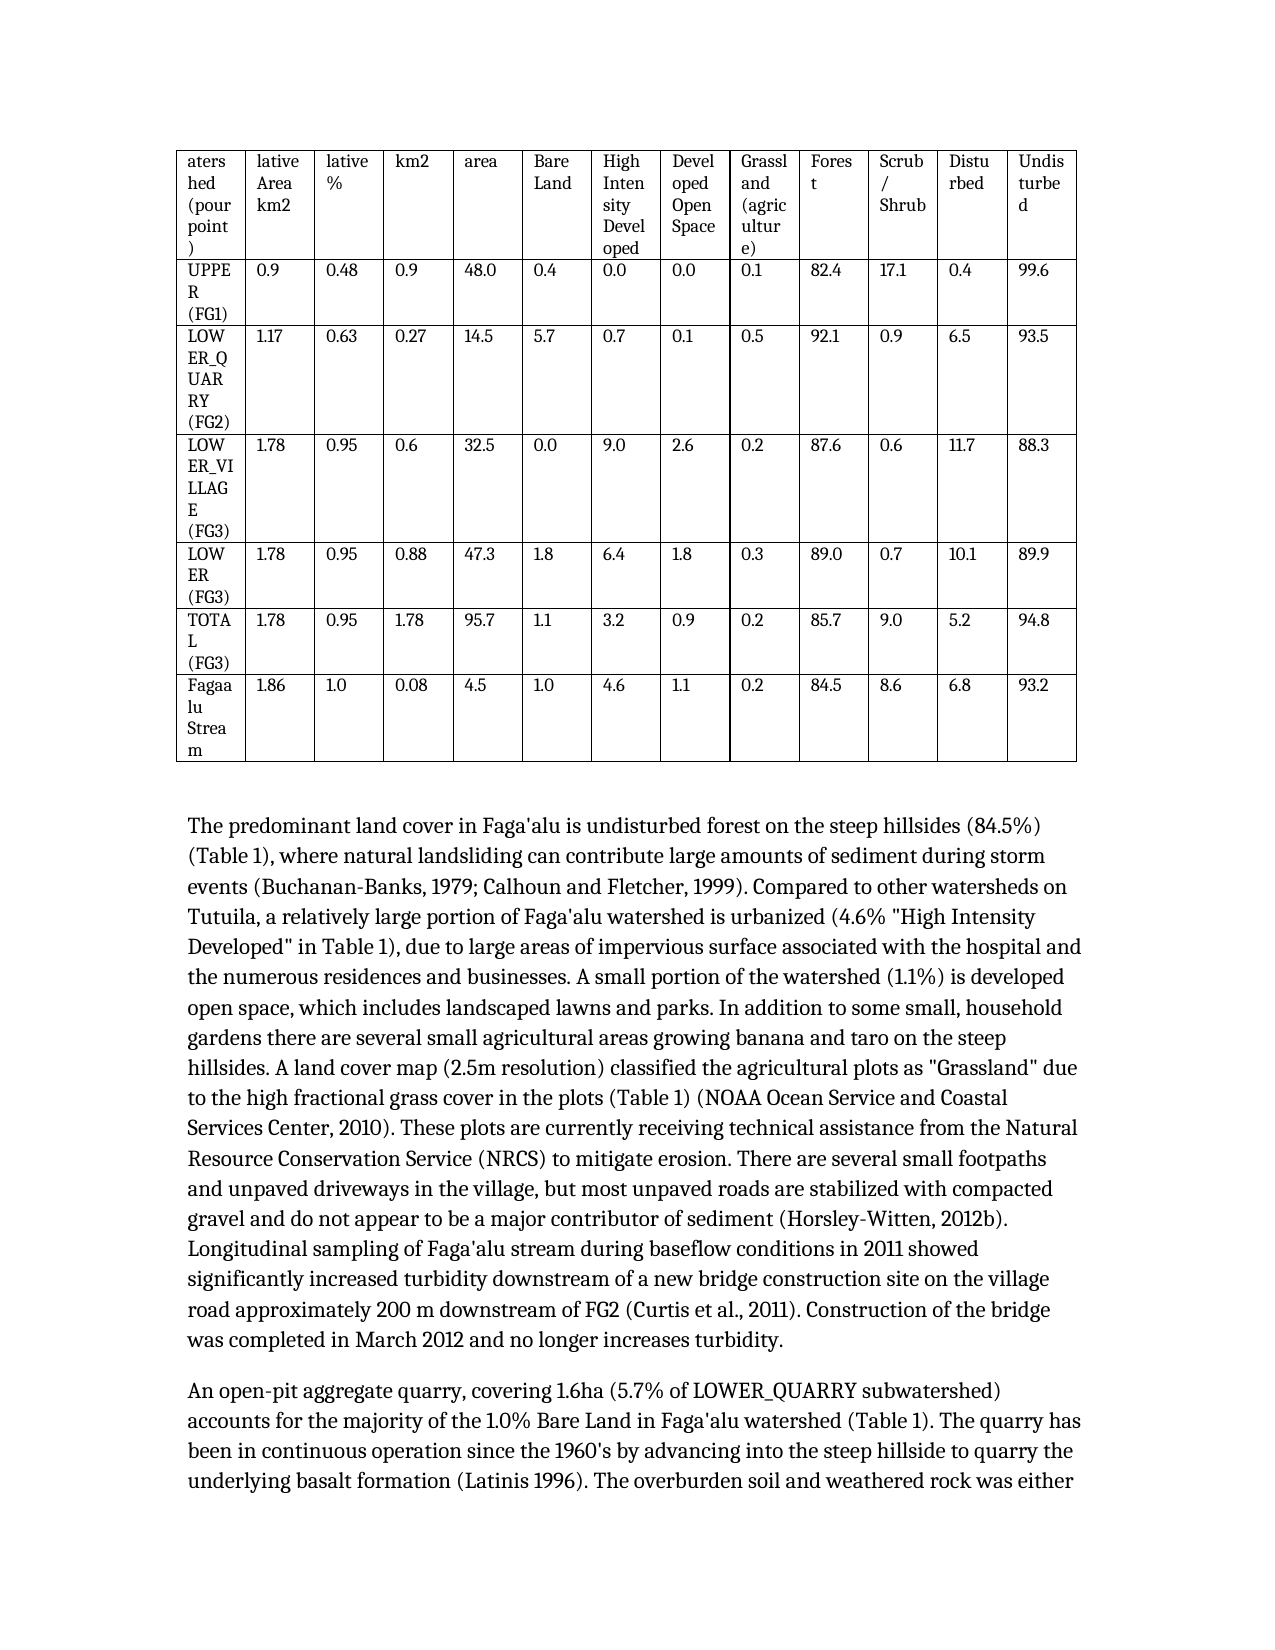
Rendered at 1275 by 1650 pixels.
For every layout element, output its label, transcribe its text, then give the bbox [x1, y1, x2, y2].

table_cell 82.4 [800, 260, 868, 324]
table_cell 92.1 [800, 326, 868, 433]
table_cell % Forest [800, 151, 868, 259]
table_cell 3.2 [592, 609, 660, 674]
table_cell 0.0 [592, 260, 660, 324]
table_cell 1.17 [246, 326, 314, 433]
table_cell 89.0 [800, 543, 868, 608]
table_cell 48.0 [454, 260, 522, 324]
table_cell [661, 151, 729, 259]
table_cell 6.4 [592, 543, 660, 608]
table_cell 0.1 [661, 326, 729, 433]
table_cell 88.3 [1008, 435, 1076, 542]
table_cell 1.1 [523, 609, 591, 674]
table_cell % Undisturbed [1008, 151, 1076, 259]
table_cell 0.2 [731, 435, 799, 542]
table_cell 0.4 [938, 260, 1007, 324]
table_cell 17.1 [869, 260, 937, 324]
table_cell 85.7 [800, 609, 868, 674]
table_cell 0.63 [315, 326, 383, 433]
table_cell 0.08 [384, 675, 453, 761]
table_cell 0.48 [315, 260, 383, 324]
table_cell 89.9 [1008, 543, 1076, 608]
table_cell 0.2 [731, 675, 799, 761]
table_cell 84.5 [800, 675, 868, 761]
table_cell 1.0 [523, 675, 591, 761]
table_cell 0.4 [523, 260, 591, 324]
table_cell 0.0 [523, 435, 591, 542]
table_cell Cumulative Area km2 [246, 151, 314, 259]
table_cell 14.5 [454, 326, 522, 433]
table_cell 0.7 [869, 543, 937, 608]
table_cell LOWER_QUARRY (FG2) [177, 326, 245, 433]
table_cell 93.5 [1008, 326, 1076, 433]
table_cell 0.9 [384, 260, 453, 324]
table_cell 1.78 [246, 543, 314, 608]
table_cell 2.6 [661, 435, 729, 542]
table_cell 1.86 [246, 675, 314, 761]
table_cell 4.5 [454, 675, 522, 761]
table_cell 9.0 [869, 609, 937, 674]
table_cell 0.95 [315, 435, 383, 542]
table_cell % of area [454, 151, 522, 259]
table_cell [177, 151, 245, 259]
table_cell 0.6 [384, 435, 453, 542]
table_cell LOWER_VILLAGE (FG3) [177, 435, 245, 542]
table_cell % Disturbed [938, 151, 1007, 259]
table_cell 1.8 [661, 543, 729, 608]
table_cell 93.2 [1008, 675, 1076, 761]
table_cell 0.9 [661, 609, 729, 674]
table_cell 87.6 [800, 435, 868, 542]
table_cell 0.5 [731, 326, 799, 433]
table_cell 0.9 [869, 326, 937, 433]
table_cell Cumulative % [315, 151, 383, 259]
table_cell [731, 151, 799, 259]
table_cell 8.6 [869, 675, 937, 761]
table_cell 0.1 [731, 260, 799, 324]
table_cell 0.3 [731, 543, 799, 608]
table_cell % Scrub/ Shrub [869, 151, 937, 259]
table_cell 0.95 [315, 609, 383, 674]
table_cell 1.0 [315, 675, 383, 761]
table_cell 0.27 [384, 326, 453, 433]
table_cell 5.7 [523, 326, 591, 433]
table_cell 0.88 [384, 543, 453, 608]
table_cell UPPER (FG1) [177, 260, 245, 324]
table_cell 0.95 [315, 543, 383, 608]
table_cell 0.6 [869, 435, 937, 542]
table_cell % Bare Land [523, 151, 591, 259]
table_cell 99.6 [1008, 260, 1076, 324]
table_cell 6.8 [938, 675, 1007, 761]
table_cell 0.9 [246, 260, 314, 324]
table_cell 1.78 [246, 435, 314, 542]
table_cell 9.0 [592, 435, 660, 542]
table_cell 94.8 [1008, 609, 1076, 674]
table_cell 1.78 [384, 609, 453, 674]
table_cell 5.2 [938, 609, 1007, 674]
table_cell 1.8 [523, 543, 591, 608]
table_cell 95.7 [454, 609, 522, 674]
table_cell 1.78 [246, 609, 314, 674]
table_cell 10.1 [938, 543, 1007, 608]
table_cell TOTAL (FG3) [177, 609, 245, 674]
text The predominant land cover in Faga'alu is undisturbed forest on the steep hillsides (84.5%)(Table 1), where natural landsliding can contribute large amounts of sediment during storm events (Buchanan-Banks, 1979; Calhoun and Fletcher, 1999). Compared to other watersheds on Tutuila, a relatively large portion of Faga'alu watershed is urbanized (4.6% "High Intensity Developed" in Table 1), due to large areas of impervious surface associated with the hospital and the numerous residences and businesses. A small portion of the watershed (1.1%) is developed open space, which includes landscaped lawns and parks. In addition to some small, household gardens there are several small agricultural areas growing banana and taro on the steep hillsides. A land cover map (2.5m resolution) classified the agricultural plots as "Grassland" due to the high fractional grass cover in the plots (Table 1) (NOAA Ocean Service and Coastal Services Center, 2010). These plots are currently receiving technical assistance from the Natural Resource Conservation Service (NRCS) to mitigate erosion. There are several small footpaths and unpaved driveways in the village, but most unpaved roads are stabilized with compacted gravel and do not appear to be a major contributor of sediment (Horsley-Witten, 2012b). Longitudinal sampling of Faga'alu stream during baseflow conditions in 2011 showed significantly increased turbidity downstream of a new bridge construction site on the village road approximately 200 m downstream of FG2 (Curtis et al., 2011). Construction of the bridge was completed in March 2012 and no longer increases turbidity. [187, 813, 1087, 1353]
table_cell 0.0 [661, 260, 729, 324]
table_cell 47.3 [454, 543, 522, 608]
table_cell 1.1 [661, 675, 729, 761]
table_cell 6.5 [938, 326, 1007, 433]
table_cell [592, 151, 660, 259]
table_cell 32.5 [454, 435, 522, 542]
table_cell LOWER (FG3) [177, 543, 245, 608]
table_cell Fagaalu Stream [177, 675, 245, 761]
table_cell 0.2 [731, 609, 799, 674]
table_cell 11.7 [938, 435, 1007, 542]
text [187, 1378, 1087, 1495]
table_cell Area km2 [384, 151, 453, 259]
table_cell 4.6 [592, 675, 660, 761]
table_cell 0.7 [592, 326, 660, 433]
